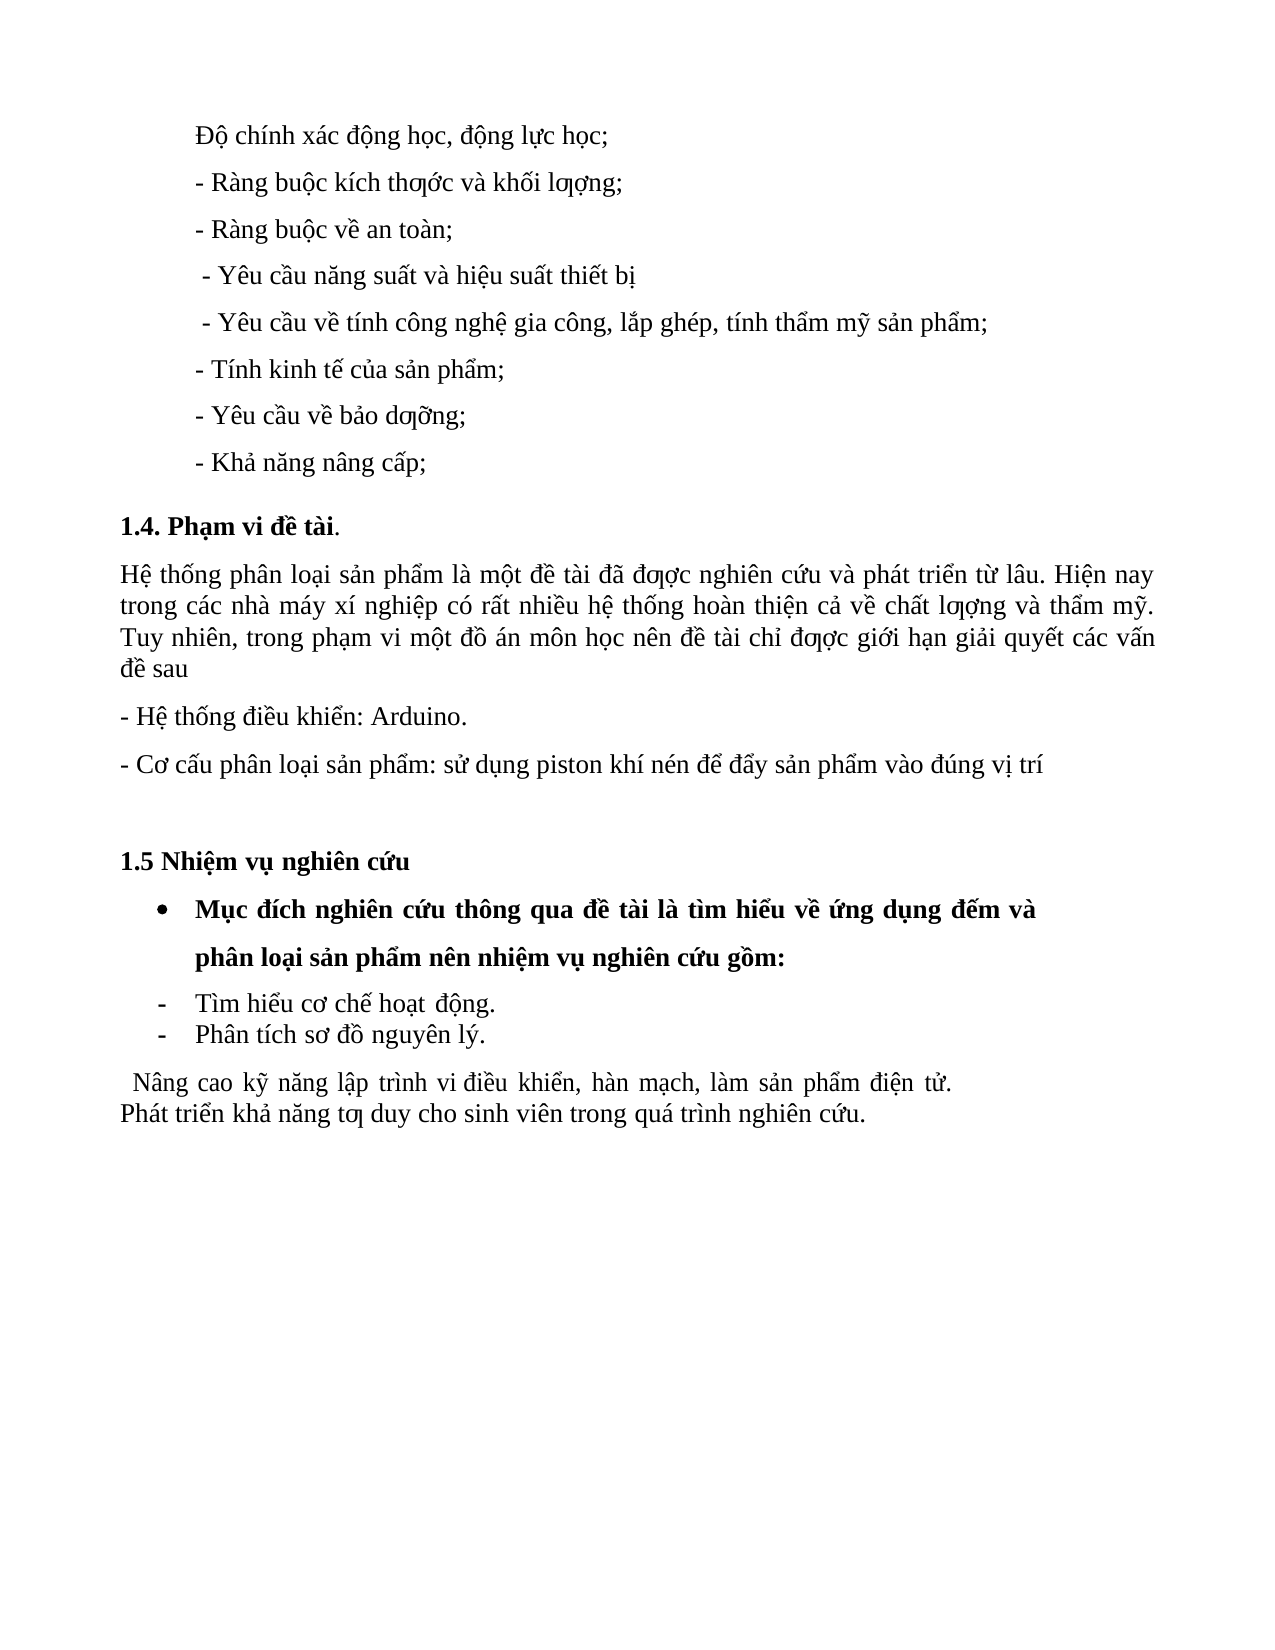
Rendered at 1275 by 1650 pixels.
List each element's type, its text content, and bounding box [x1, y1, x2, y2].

list Ràng buộc về an toàn; [195, 213, 1187, 244]
list Yêu cầu năng suất và hiệu suất thiết bị [202, 259, 1187, 291]
list Tính kinh tế của sản phẩm; [195, 353, 1187, 384]
list Ràng buộc kích thƣớc và khối lƣợng; [195, 166, 1187, 197]
list Yêu cầu về tính công nghệ gia công, lắp ghép, tính thẩm mỹ sản phẩm; [202, 306, 1187, 337]
list Tìm hiểu cơ chế hoạt động. [157, 989, 1187, 1019]
list Cơ cấu phân loại sản phẩm: sử dụng piston khí nén để đẩy sản phẩm vào đúng vị trí [120, 748, 1187, 779]
text Nâng cao kỹ năng lập trình vi điều khiển, hàn mạch, làm sản phẩm điện tử. Phát triển khả năng tƣ duy cho sinh viên trong quá trình nghiên cứu. [120, 1067, 997, 1128]
list Phân tích sơ đồ nguyên lý. [157, 1019, 1187, 1050]
subtitle 1.4. Phạm vi đề tài. [120, 510, 1187, 541]
list Yêu cầu về bảo dƣỡng; [195, 399, 1187, 431]
list Khả năng nâng cấp; [195, 446, 1187, 477]
text Độ chính xác động học, động lực học; [195, 119, 1187, 150]
list Mục đích nghiên cứu thông qua đề tài là tìm hiểu về ứng dụng đếm và phân loại sản phẩm nên nhiệm vụ nghiên cứu gồm: [157, 893, 1038, 972]
text Hệ thống phân loại sản phẩm là một đề tài đã đƣợc nghiên cứu và phát triển từ lâu. Hiện nay trong các nhà máy xí nghiệp có rất nhiều hệ thống hoàn thiện cả về chất lƣợng và thẩm mỹ. Tuy nhiên, trong phạm vi một đồ án môn học nên đề tài chỉ đƣợc giới hạn giải quyết các vấn đề sau [120, 558, 1156, 683]
list Hệ thống điều khiển: Arduino. [120, 700, 1187, 731]
subtitle Nhiệm vụ nghiên cứu [120, 846, 1187, 877]
